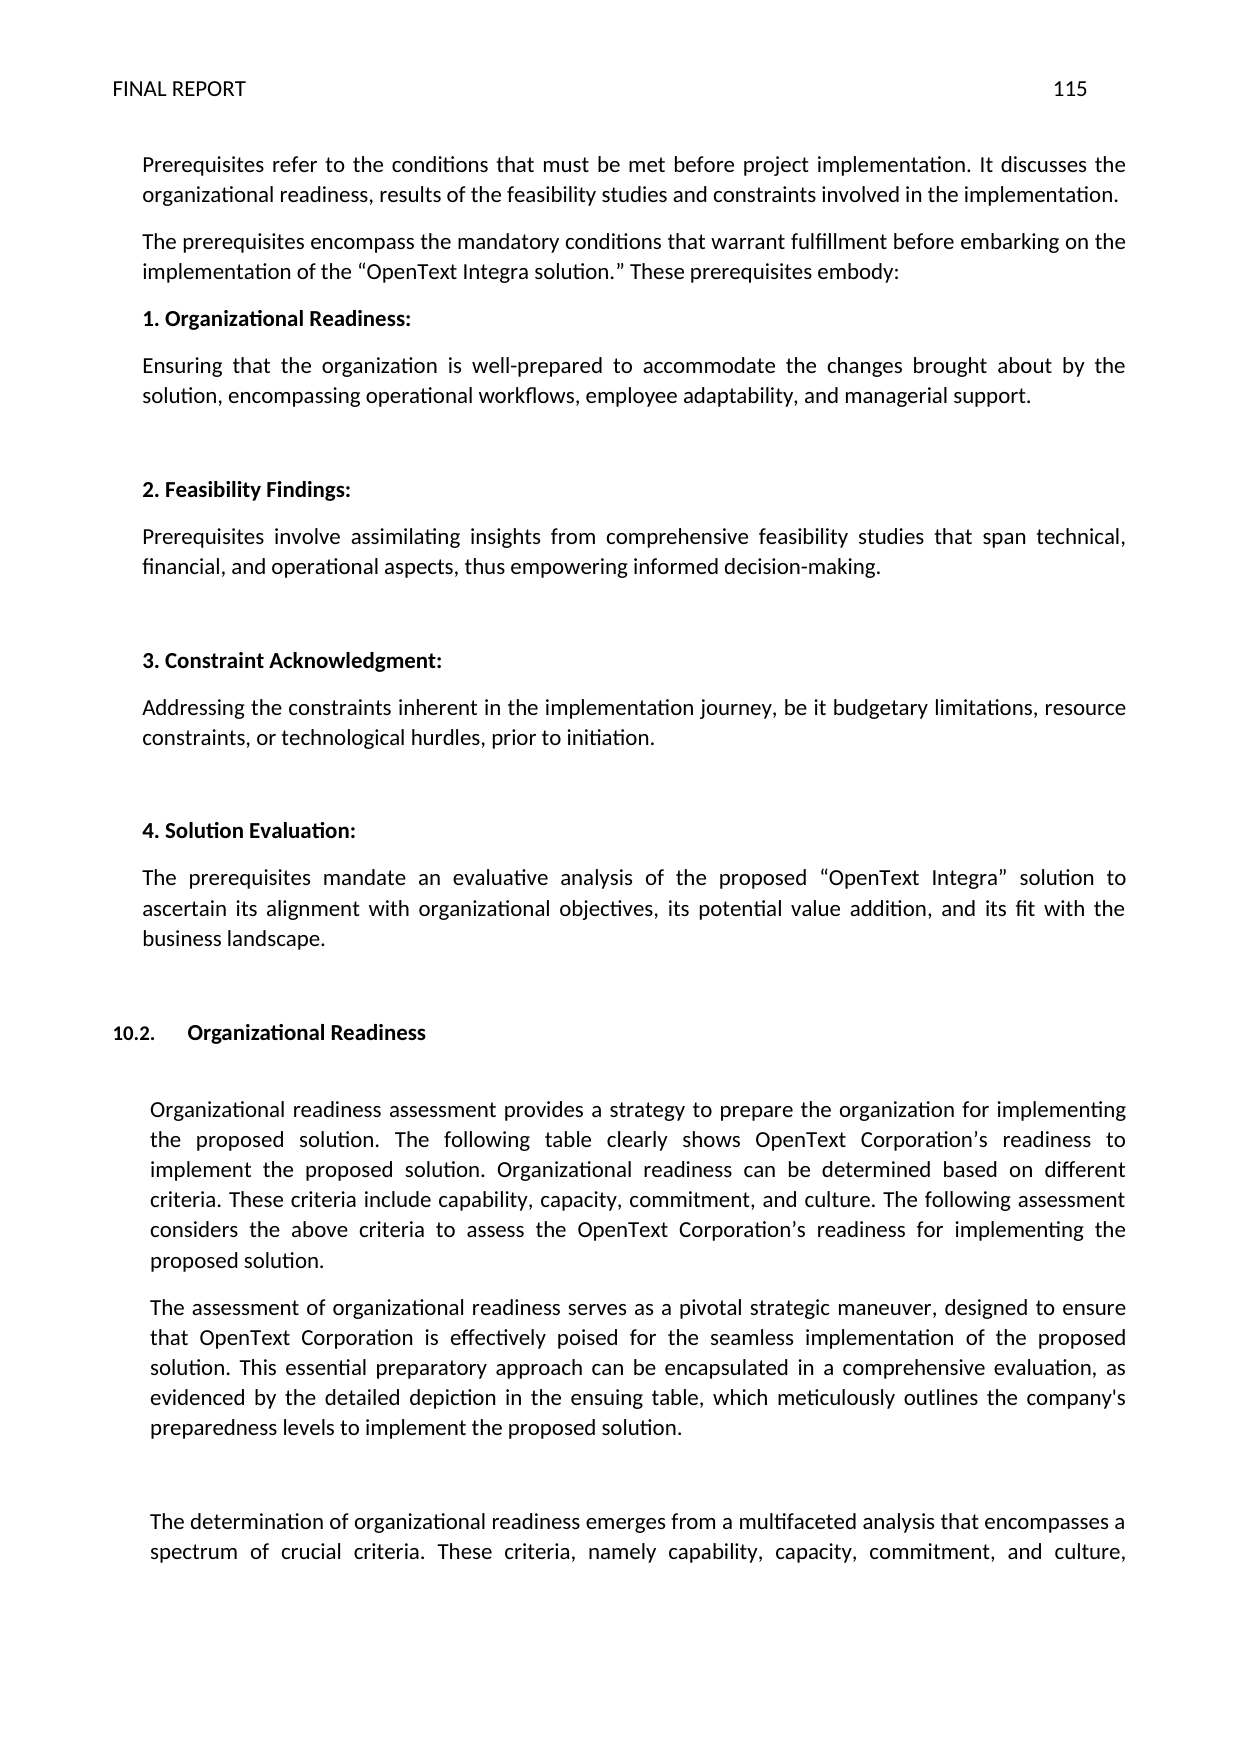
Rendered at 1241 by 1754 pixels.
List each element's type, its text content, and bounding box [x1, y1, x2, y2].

text 4. Solution Evaluation: [142, 817, 1128, 845]
text 1. Organizational Readiness: [142, 304, 1128, 332]
subtitle Organizational Readiness [112, 1018, 1128, 1046]
text 2. Feasibility Findings: [142, 475, 1128, 503]
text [150, 1507, 1128, 1566]
text The prerequisites mandate an evaluative analysis of the proposed “OpenText Integra” solution to ascertain its alignment with organizational objectives, its potential value addition, and its fit with the business landscape. [142, 863, 1128, 952]
text 3. Constraint Acknowledgment: [142, 646, 1128, 674]
text The prerequisites encompass the mandatory conditions that warrant fulfillment before embarking on the implementation of the “OpenText Integra solution.” These prerequisites embody: [142, 227, 1128, 285]
text The assessment of organizational readiness serves as a pivotal strategic maneuver, designed to ensure that OpenText Corporation is effectively poised for the seamless implementation of the proposed solution. This essential preparatory approach can be encapsulated in a comprehensive evaluation, as evidenced by the detailed depiction in the ensuing table, which meticulously outlines the company's preparedness levels to implement the proposed solution. [150, 1293, 1128, 1442]
text Ensuring that the organization is well-prepared to accommodate the changes brought about by the solution, encompassing operational workflows, employee adaptability, and managerial support. [142, 351, 1128, 409]
text Organizational readiness assessment provides a strategy to prepare the organization for implementing the proposed solution. The following table clearly shows OpenText Corporation’s readiness to implement the proposed solution. Organizational readiness can be determined based on different criteria. These criteria include capability, capacity, commitment, and culture. The following assessment considers the above criteria to assess the OpenText Corporation’s readiness for implementing the proposed solution. [150, 1095, 1128, 1274]
text Prerequisites refer to the conditions that must be met before project implementation. It discusses the organizational readiness, results of the feasibility studies and constraints involved in the implementation. [142, 150, 1128, 208]
text Addressing the constraints inherent in the implementation journey, be it budgetary limitations, resource constraints, or technological hurdles, prior to initiation. [142, 693, 1128, 751]
text Prerequisites involve assimilating insights from comprehensive feasibility studies that span technical, financial, and operational aspects, thus empowering informed decision-making. [142, 522, 1128, 580]
